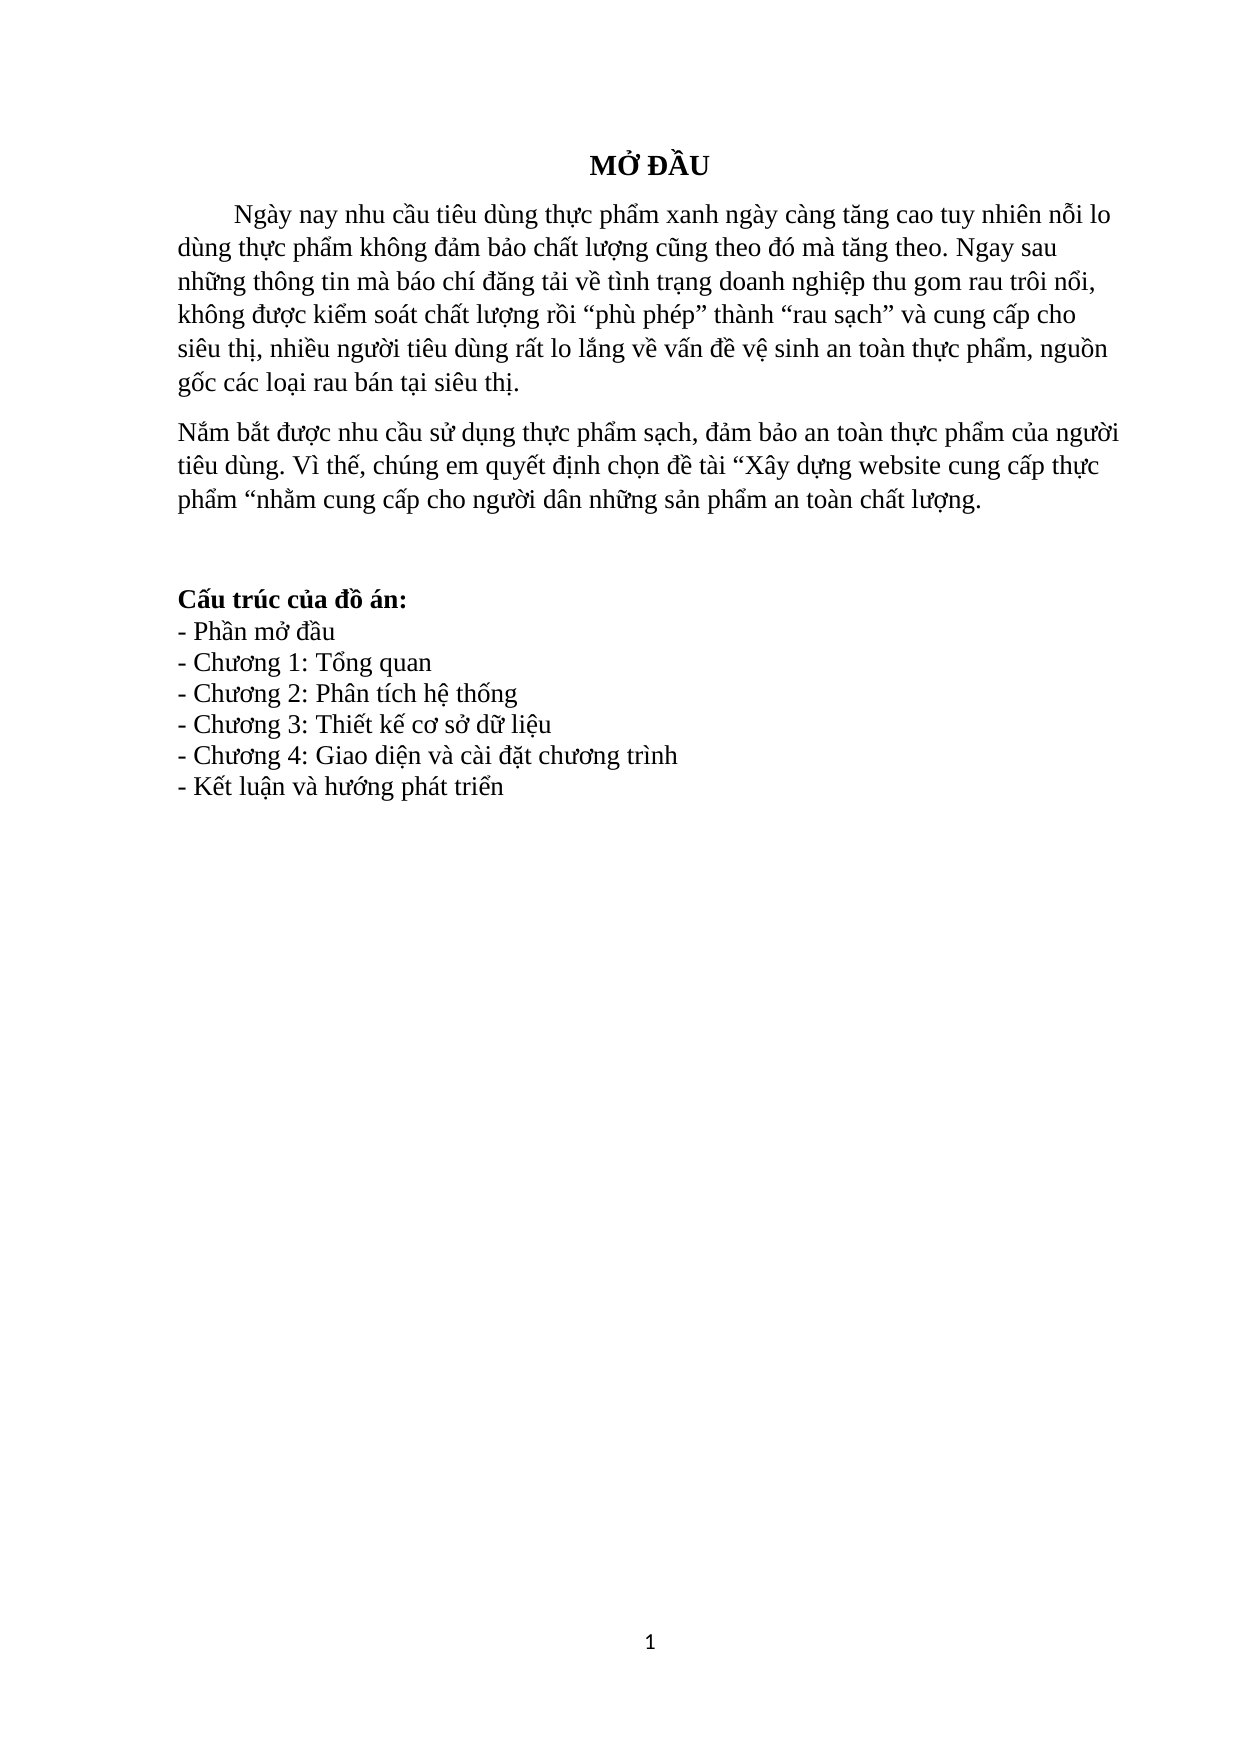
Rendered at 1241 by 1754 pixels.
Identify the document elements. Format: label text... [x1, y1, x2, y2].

text - Chương 3: Thiết kế cơ sở dữ liệu [177, 708, 1122, 739]
text Ngày nay nhu cầu tiêu dùng thực phẩm xanh ngày càng tăng cao tuy nhiên nỗi lo dùng thực phẩm không đảm bảo chất lượng cũng theo đó mà tăng theo. Ngay sau những thông tin mà báo chí đăng tải về tình trạng doanh nghiệp thu gom rau trôi nổi, không được kiểm soát chất lượng rồi “phù phép” thành “rau sạch” và cung cấp cho siêu thị, nhiều người tiêu dùng rất lo lắng về vấn đề vệ sinh an toàn thực phẩm, nguồn gốc các loại rau bán tại siêu thị. [177, 198, 1122, 397]
text Cấu trúc của đồ án: [177, 583, 1122, 614]
text - Chương 2: Phân tích hệ thống [177, 677, 1122, 708]
text - Chương 1: Tổng quan [177, 646, 1122, 677]
text MỞ ĐẦU [177, 148, 1122, 181]
text - Chương 4: Giao diện và cài đặt chương trình [177, 739, 1122, 770]
text Nắm bắt được nhu cầu sử dụng thực phẩm sạch, đảm bảo an toàn thực phẩm của người tiêu dùng. Vì thế, chúng em quyết định chọn đề tài “Xây dựng website cung cấp thực phẩm “nhằm cung cấp cho người dân những sản phẩm an toàn chất lượng. [177, 416, 1122, 514]
text - Kết luận và hướng phát triển [177, 770, 1122, 801]
text - Phần mở đầu [177, 614, 1122, 646]
